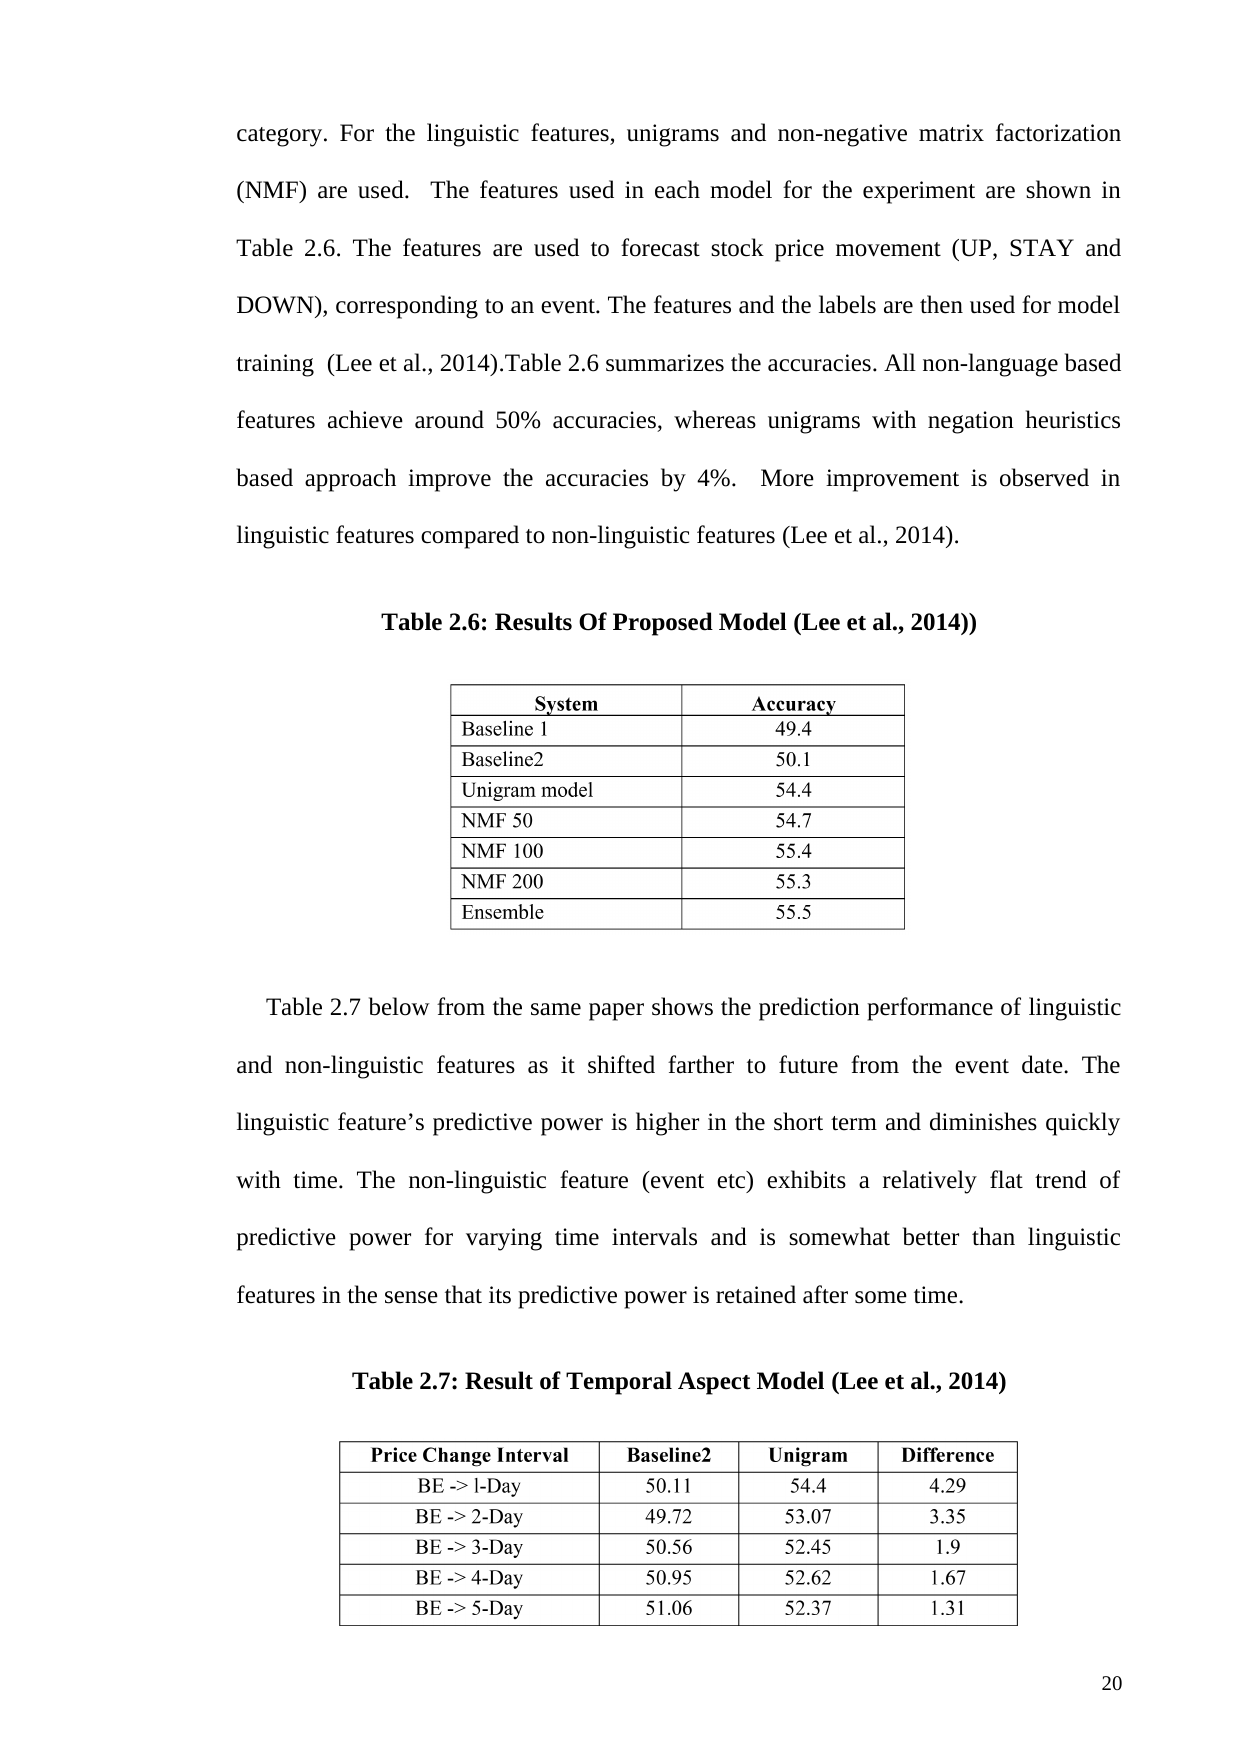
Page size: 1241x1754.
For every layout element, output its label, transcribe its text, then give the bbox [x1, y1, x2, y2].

picture [338, 1438, 1020, 1629]
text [236, 118, 1122, 549]
picture [446, 679, 912, 935]
